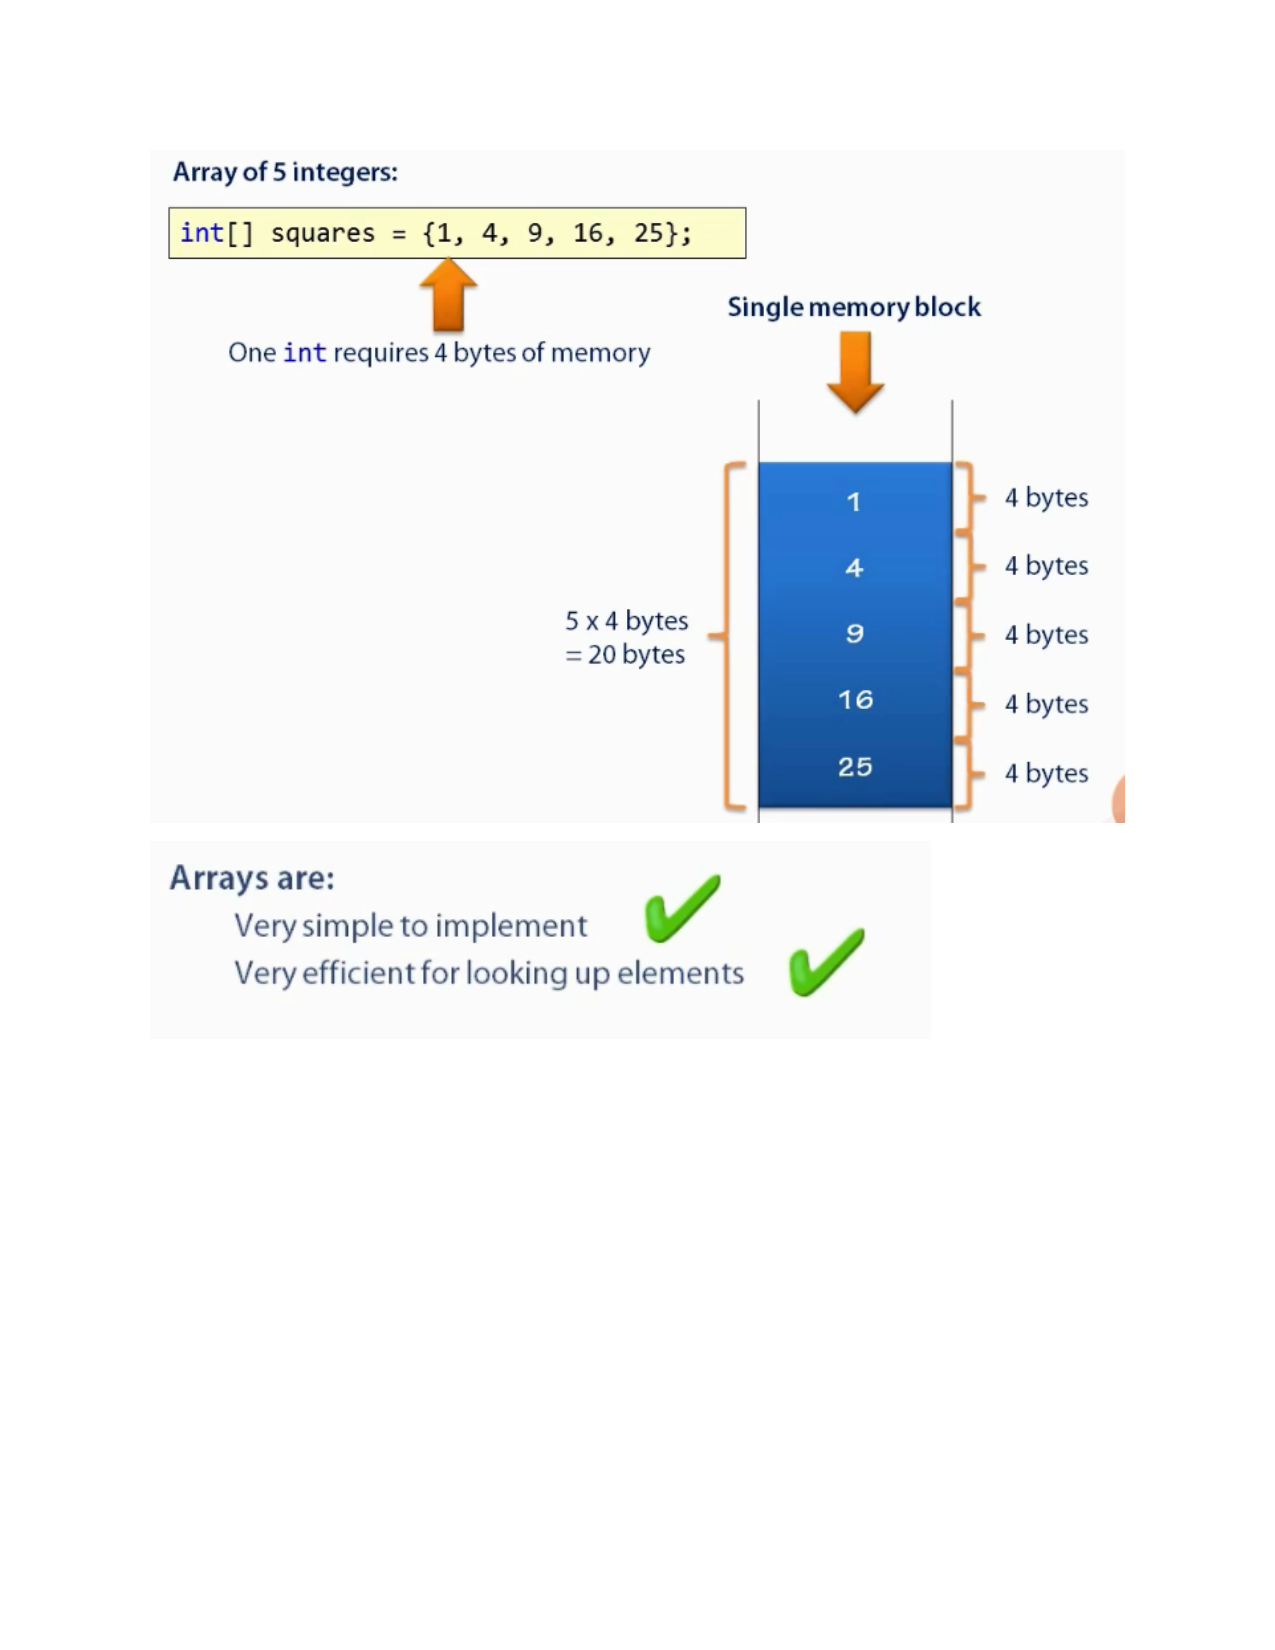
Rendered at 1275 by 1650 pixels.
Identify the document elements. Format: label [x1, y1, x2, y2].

picture [150, 150, 1125, 823]
picture [150, 841, 932, 1039]
